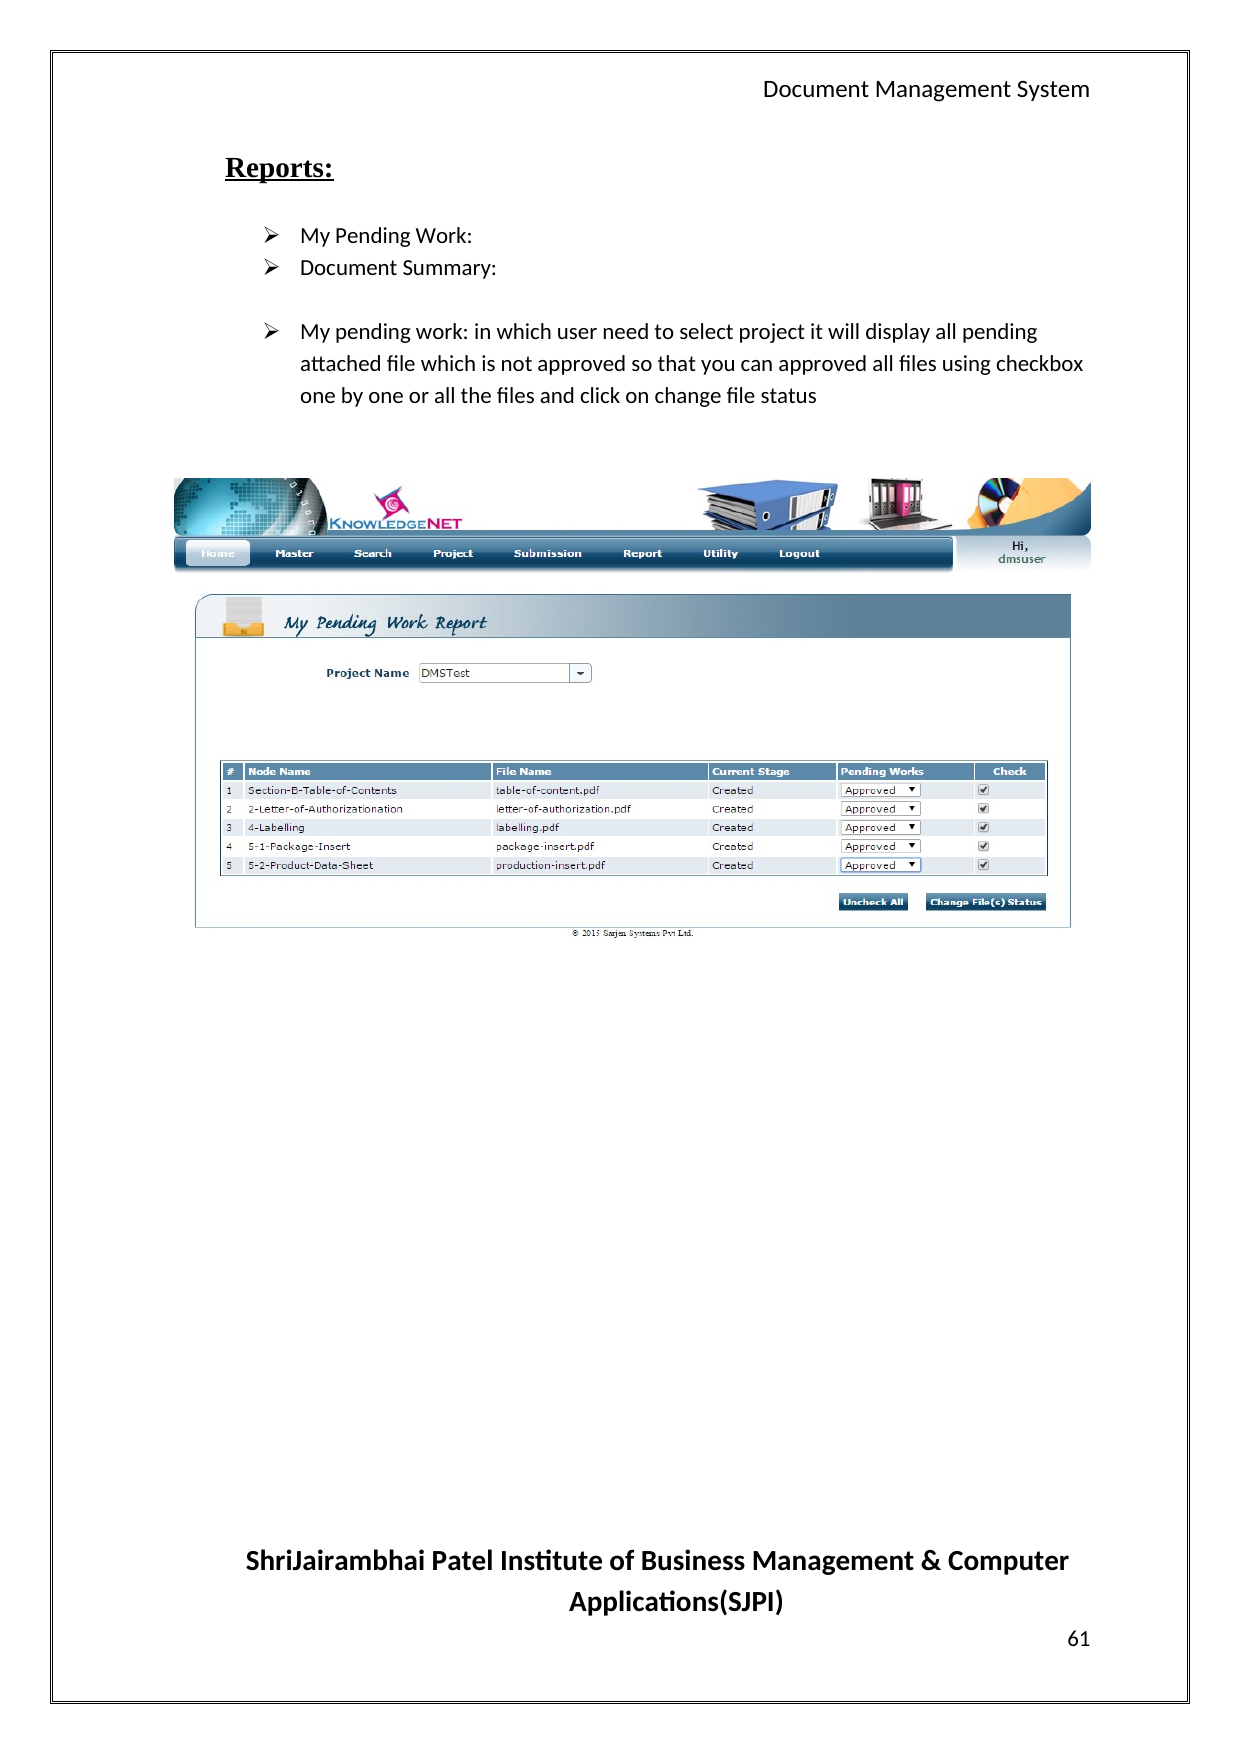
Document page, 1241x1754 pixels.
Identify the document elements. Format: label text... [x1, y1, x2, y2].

text Reports: [225, 150, 1090, 183]
picture [164, 478, 1097, 1043]
list My pending work: in which user need to select project it will display all pending attached file which is not approved so that you can approved all files using checkbox one by one or all the files and click on change file status [262, 317, 1090, 410]
list Document Summary: [262, 253, 1090, 281]
list My Pending Work: [262, 221, 1090, 249]
